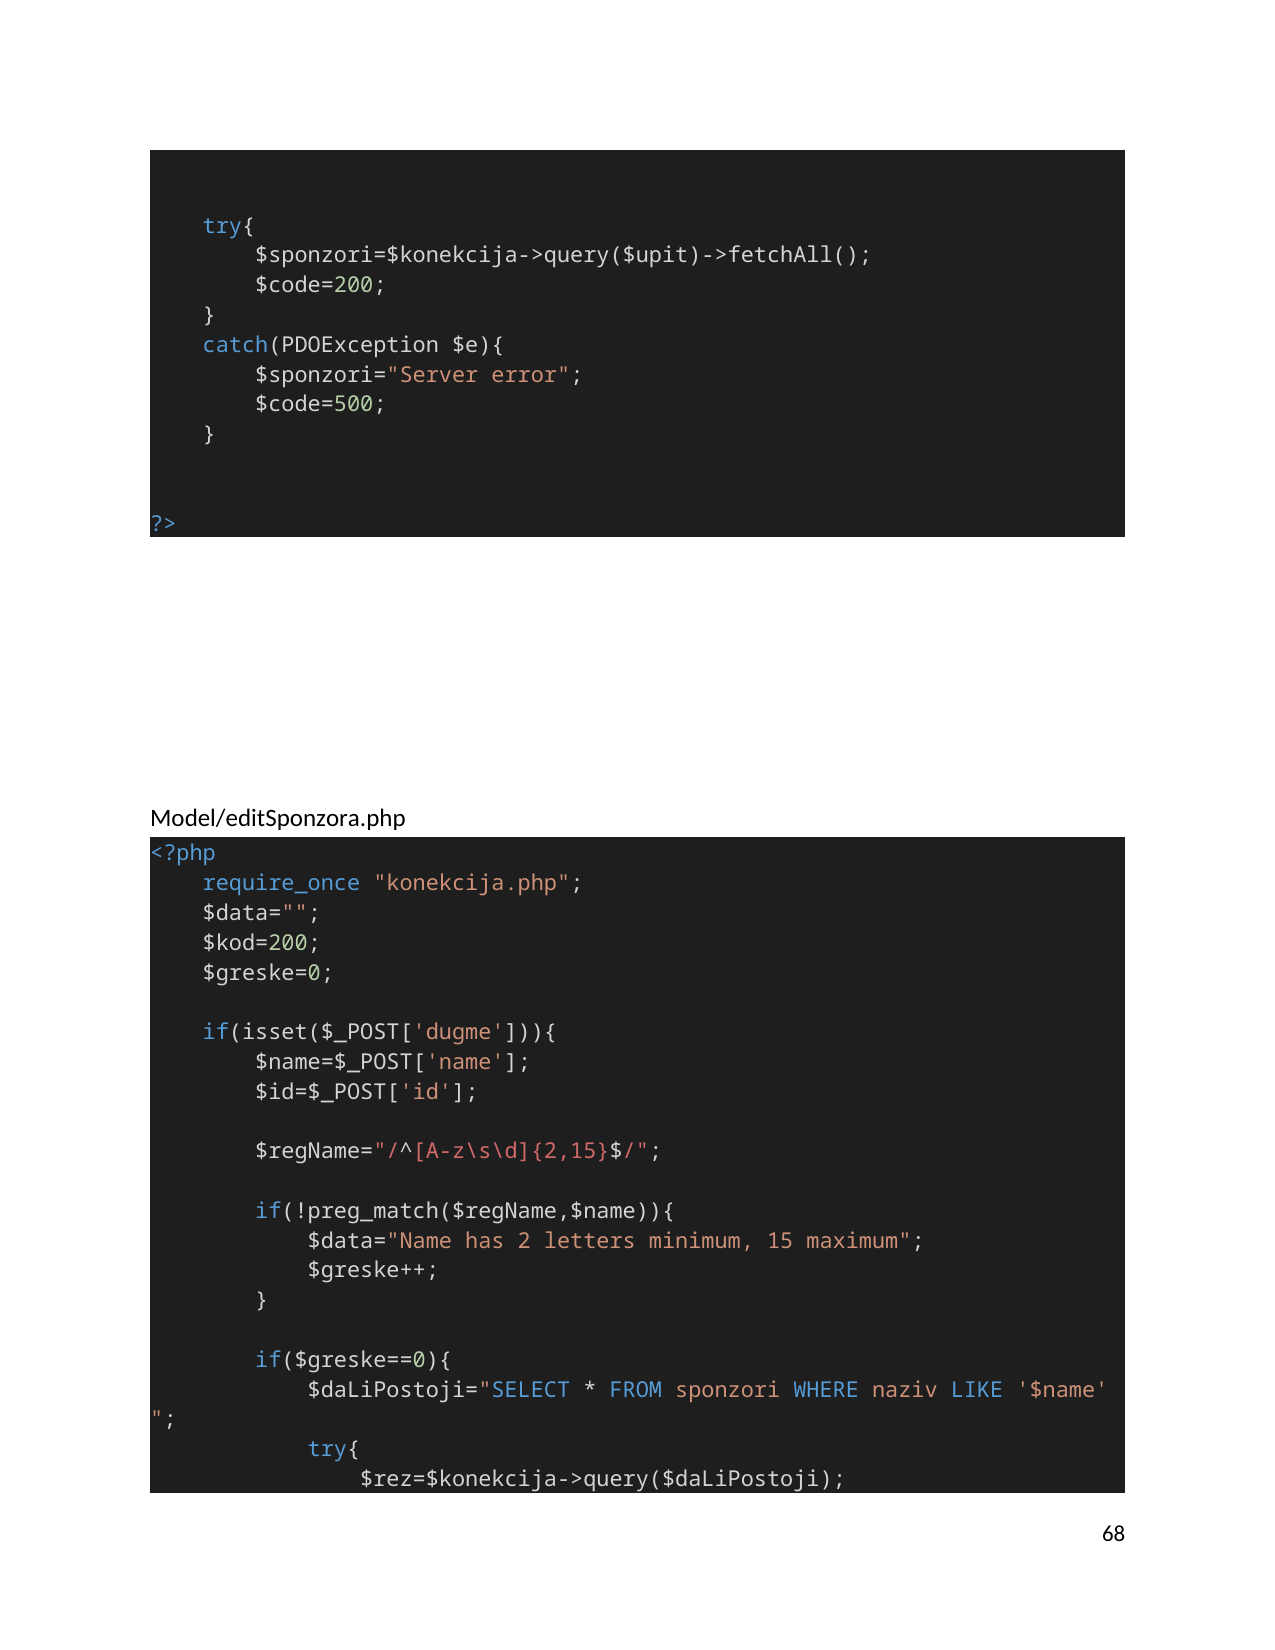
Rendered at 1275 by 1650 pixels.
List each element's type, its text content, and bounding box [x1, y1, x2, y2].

text $kod=200; [150, 927, 1125, 957]
text catch(PDOException $e){ [150, 329, 1125, 358]
text $data="Name has 2 letters minimum, 15 maximum"; [150, 1225, 1125, 1254]
text if(isset($_POST['dugme'])){ [150, 1016, 1125, 1046]
text } [150, 418, 1125, 448]
text $regName="/^[A-z\s\d]{2,15}$/"; [150, 1135, 1125, 1165]
text try{ [150, 209, 1125, 239]
text ?> [150, 507, 1125, 537]
text $greske++; [150, 1254, 1125, 1284]
text } [150, 1284, 1125, 1314]
text $sponzori="Server error"; [150, 358, 1125, 388]
text $code=200; [150, 269, 1125, 299]
text $data=""; [150, 897, 1125, 927]
text <?php [150, 837, 1125, 867]
text $sponzori=$konekcija->query($upit)->fetchAll(); [150, 239, 1125, 269]
text $rez=$konekcija->query($daLiPostoji); [150, 1463, 1125, 1493]
text $name=$_POST['name']; [150, 1046, 1125, 1076]
text try{ [150, 1433, 1125, 1463]
text } [150, 299, 1125, 329]
text $id=$_POST['id']; [150, 1076, 1125, 1106]
subtitle Model/editSponzora.php [150, 802, 1125, 833]
text require_once "konekcija.php"; [150, 867, 1125, 897]
text $code=500; [150, 388, 1125, 418]
text $greske=0; [150, 957, 1125, 986]
text $daLiPostoji="SELECT * FROM sponzori WHERE naziv LIKE '$name'"; [150, 1374, 1125, 1433]
text if(!preg_match($regName,$name)){ [150, 1195, 1125, 1225]
text if($greske==0){ [150, 1344, 1125, 1374]
